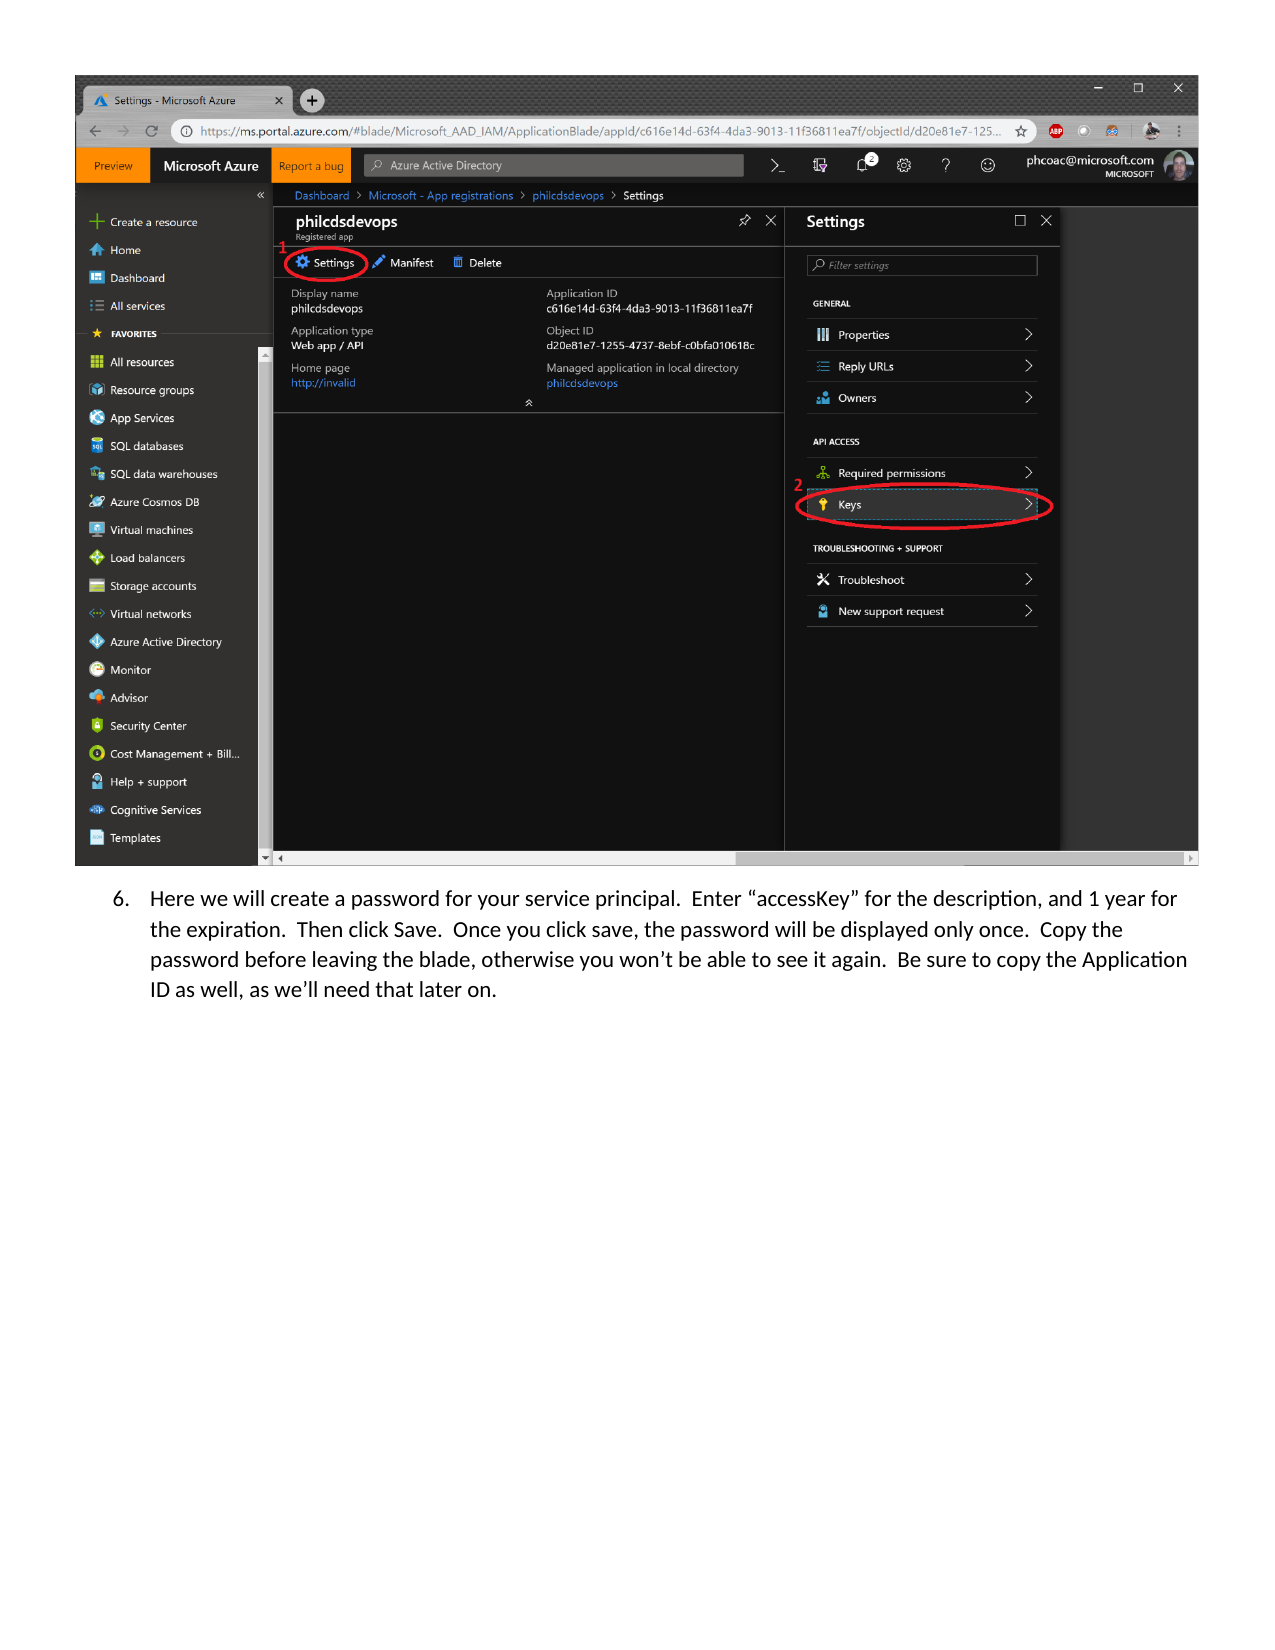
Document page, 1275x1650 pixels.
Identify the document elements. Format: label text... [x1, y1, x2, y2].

picture [75, 75, 1199, 866]
list Here we will create a password for your service principal. Enter “accessKey” for the description, and 1 year for the expiration. Then click Save. Once you click save, the password will be displayed only once. Copy the password before leaving the blade, otherwise you won’t be able to see it again. Be sure to copy the Application ID as well, as we’ll need that later on. [112, 884, 1200, 1003]
